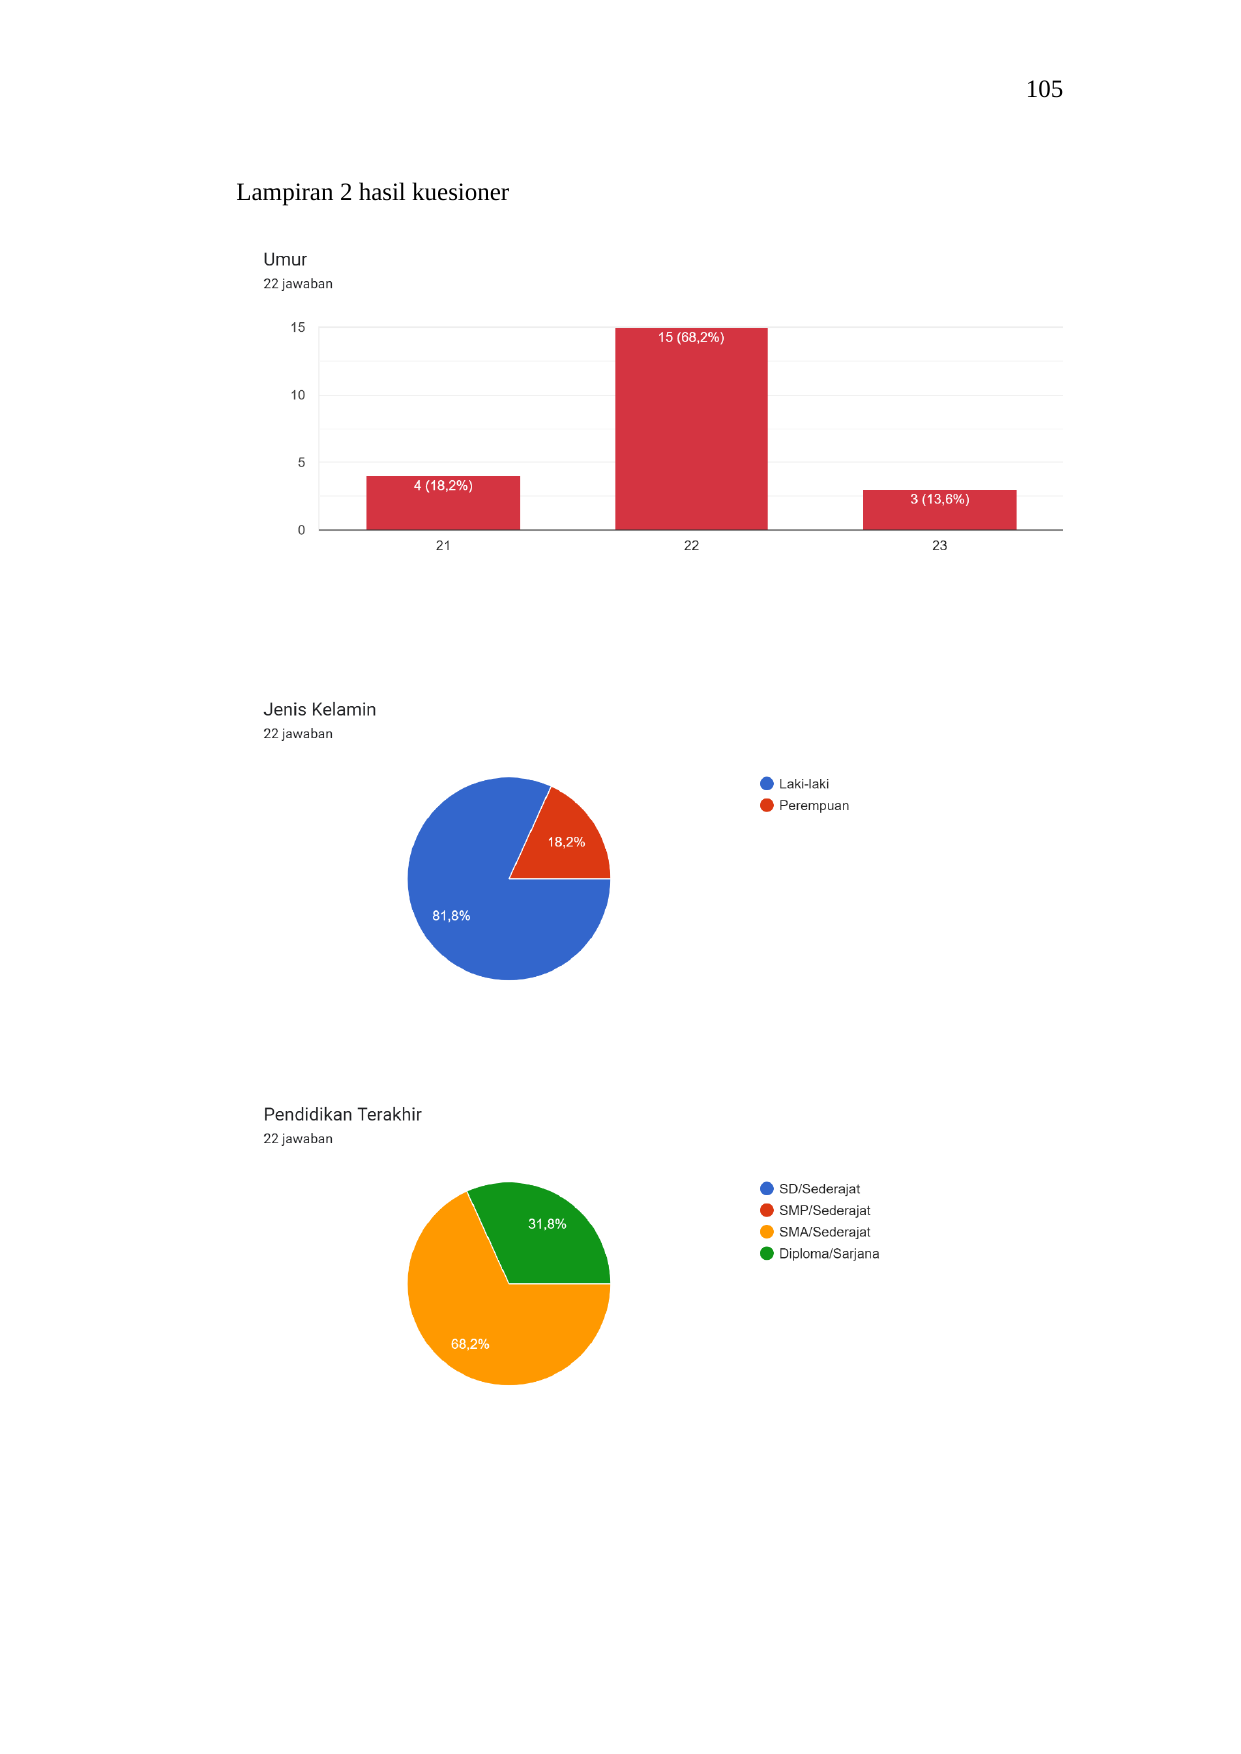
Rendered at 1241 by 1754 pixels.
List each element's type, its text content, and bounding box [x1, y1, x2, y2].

text Lampiran 2 hasil kuesioner [236, 177, 1063, 206]
picture [236, 670, 1063, 1019]
picture [236, 1076, 1063, 1424]
picture [236, 220, 1063, 614]
